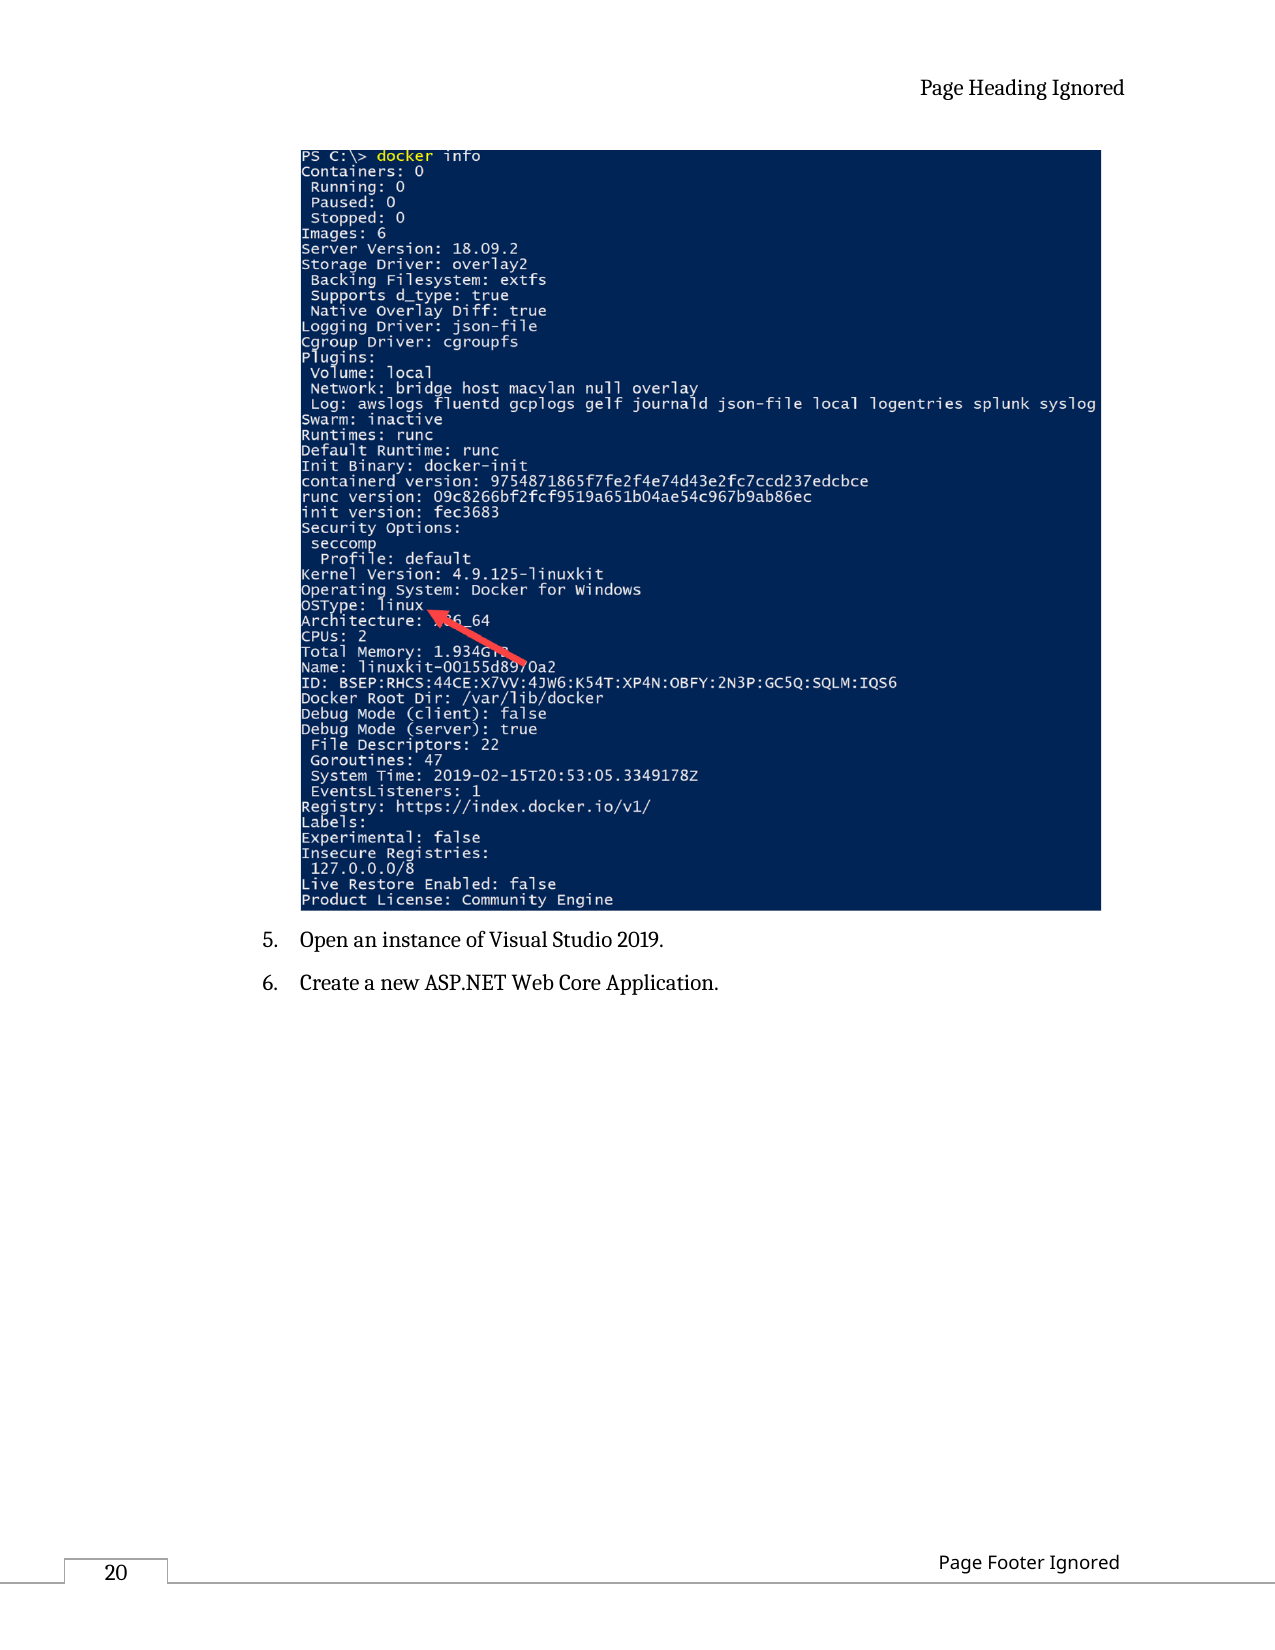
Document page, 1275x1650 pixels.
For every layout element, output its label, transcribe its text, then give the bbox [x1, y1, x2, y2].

picture [300, 150, 1102, 911]
list Open an instance of Visual Studio 2019. [262, 927, 1110, 953]
list Create a new ASP.NET Web Core Application. [262, 970, 1110, 996]
